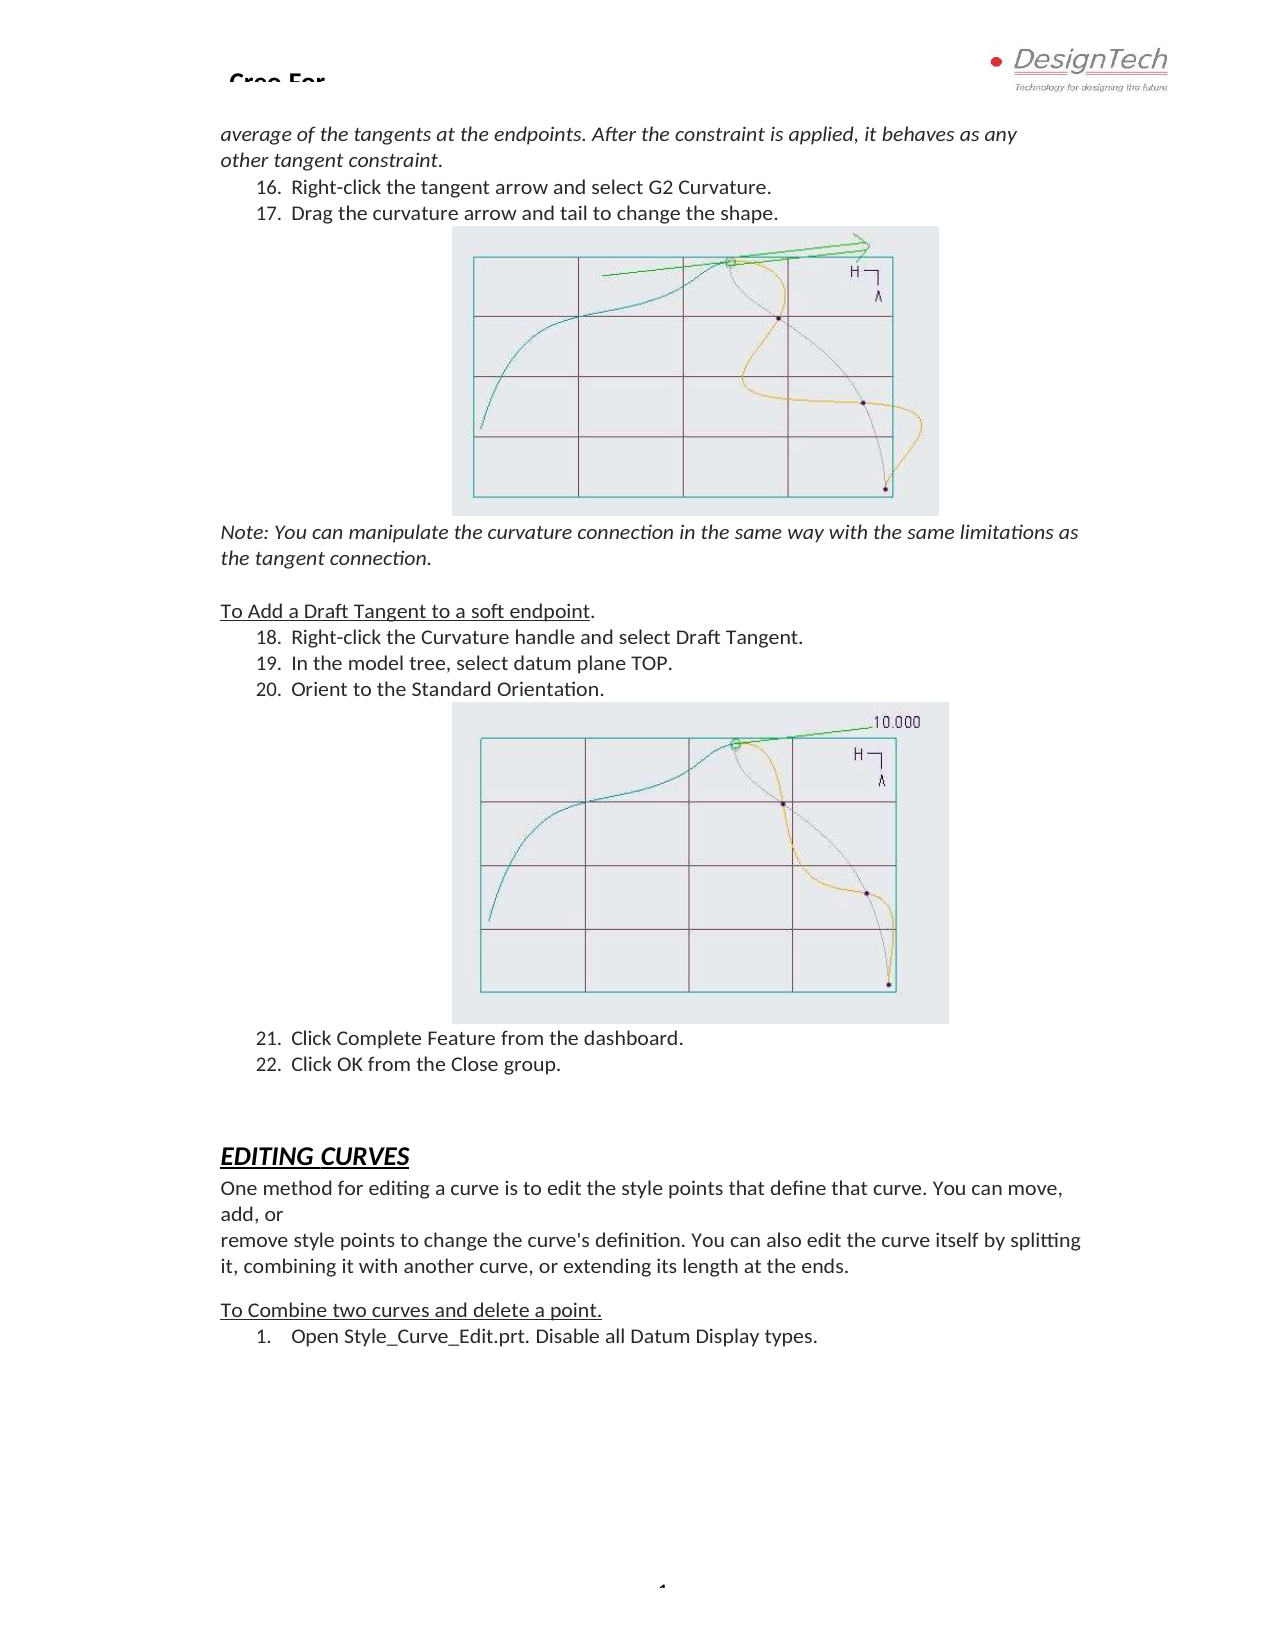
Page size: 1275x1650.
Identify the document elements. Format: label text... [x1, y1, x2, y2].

text To Add a Draft Tangent to a soft endpoint. [220, 598, 1231, 623]
list Right-click the tangent arrow and select G2 Curvature. [256, 174, 1231, 199]
picture [452, 226, 940, 516]
text To Combine two curves and delete a point. [220, 1297, 1231, 1323]
list Click OK from the Close group. [256, 1051, 1231, 1077]
text remove style points to change the curve's definition. You can also edit the curve itself by splitting it, combining it with another curve, or extending its length at the ends. [220, 1228, 1100, 1279]
text One method for editing a curve is to edit the style points that define that curve. You can move, add, or [220, 1175, 1100, 1227]
text Note: You can manipulate the curvature connection in the same way with the same limitations as the tangent connection. [220, 519, 1111, 571]
list In the model tree, select datum plane TOP. [256, 650, 1231, 676]
list Open Style_Curve_Edit.prt. Disable all Datum Display types. [256, 1323, 1231, 1349]
picture [452, 702, 950, 1024]
list Drag the curvature arrow and tail to change the shape. [256, 200, 1231, 226]
picture [990, 47, 1168, 92]
text average of the tangents at the endpoints. After the constraint is applied, it behaves as any other tangent constraint. [220, 121, 1058, 173]
list Right-click the Curvature handle and select Draft Tangent. [256, 624, 1231, 649]
subtitle EDITING CURVES [220, 1139, 1231, 1172]
list Orient to the Standard Orientation. [256, 677, 1231, 702]
list Click Complete Feature from the dashboard. [256, 1025, 1231, 1051]
